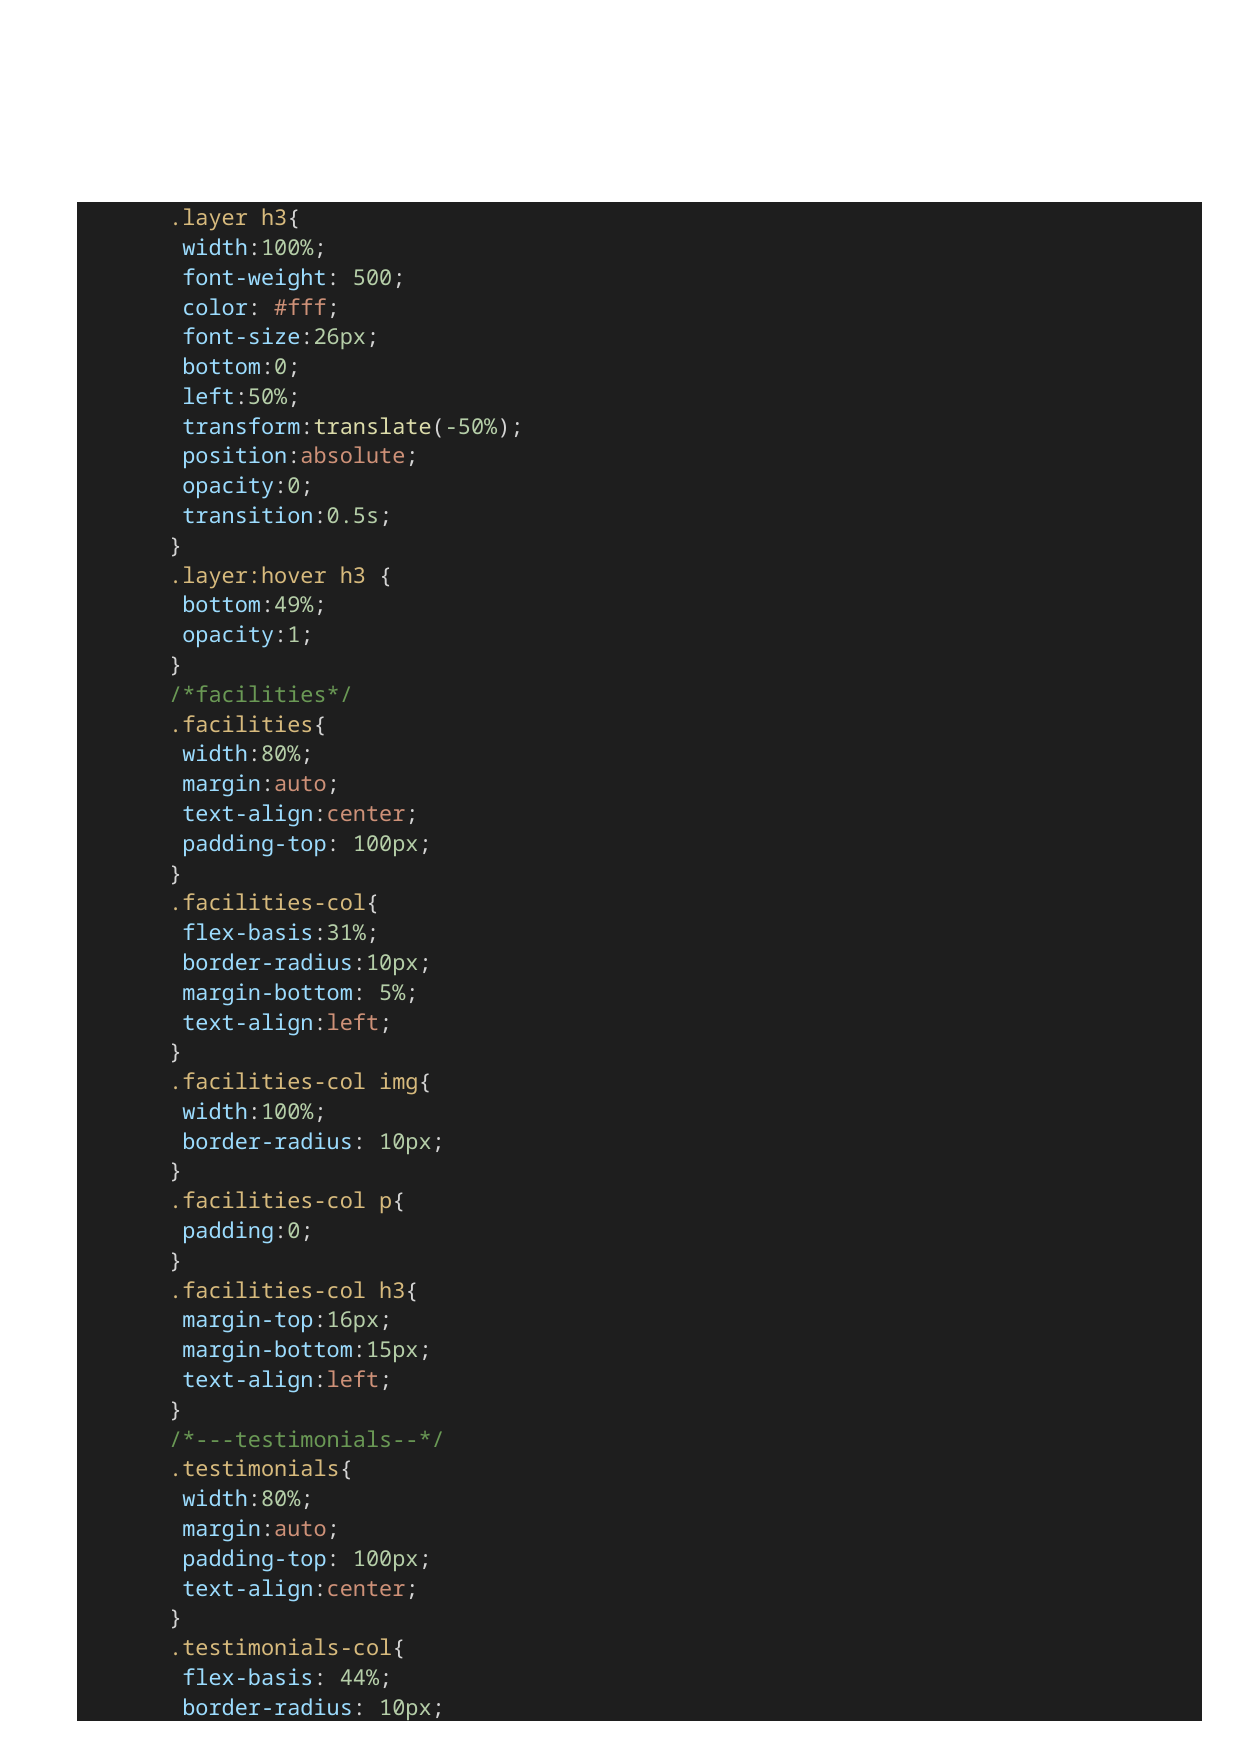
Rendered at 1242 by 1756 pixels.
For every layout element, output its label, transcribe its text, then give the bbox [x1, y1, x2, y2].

text .facilities-col p{ [77, 1185, 1202, 1215]
text /*---testimonials--*/ [77, 1423, 1202, 1453]
text } [77, 530, 1202, 559]
text .layer:hover h3 { [77, 559, 1202, 589]
text .layer h3{ [77, 202, 1202, 232]
text .facilities-col img{ [77, 1066, 1202, 1096]
text text-align:center; [77, 1572, 1202, 1602]
text border-radius: 10px; [77, 1126, 1202, 1155]
text padding-top: 100px; [77, 828, 1202, 857]
text margin-top:16px; [77, 1304, 1202, 1334]
text } [77, 1394, 1202, 1423]
text } [77, 1602, 1202, 1632]
text text-align:left; [77, 1006, 1202, 1036]
text opacity:0; [77, 470, 1202, 500]
text border-radius:10px; [77, 947, 1202, 977]
text font-weight: 500; [77, 262, 1202, 291]
text } [77, 1155, 1202, 1185]
text left:50%; [77, 381, 1202, 411]
text margin-bottom:15px; [77, 1334, 1202, 1364]
text padding-top: 100px; [77, 1543, 1202, 1572]
text opacity:1; [77, 619, 1202, 649]
text /*facilities*/ [77, 679, 1202, 708]
text .facilities-col h3{ [77, 1274, 1202, 1304]
text border-radius: 10px; [77, 1692, 1202, 1721]
text } [77, 1245, 1202, 1274]
text bottom:0; [77, 351, 1202, 381]
text .facilities{ [77, 708, 1202, 738]
text margin-bottom: 5%; [77, 977, 1202, 1006]
text flex-basis:31%; [77, 917, 1202, 947]
text bottom:49%; [77, 589, 1202, 619]
text padding:0; [77, 1215, 1202, 1245]
text } [77, 1036, 1202, 1066]
text font-size:26px; [77, 321, 1202, 351]
text .testimonials-col{ [77, 1632, 1202, 1662]
text flex-basis: 44%; [77, 1662, 1202, 1692]
text margin:auto; [77, 1513, 1202, 1543]
text .testimonials{ [77, 1453, 1202, 1483]
text } [77, 649, 1202, 679]
text } [77, 857, 1202, 887]
text width:100%; [77, 232, 1202, 262]
text position:absolute; [77, 440, 1202, 470]
text width:80%; [77, 738, 1202, 768]
text .facilities-col{ [77, 887, 1202, 917]
text transform:translate(-50%); [77, 411, 1202, 440]
text transition:0.5s; [77, 500, 1202, 530]
text text-align:left; [77, 1364, 1202, 1394]
text color: #fff; [77, 291, 1202, 321]
text text-align:center; [77, 798, 1202, 828]
text width:80%; [77, 1483, 1202, 1513]
text margin:auto; [77, 768, 1202, 798]
text width:100%; [77, 1096, 1202, 1126]
